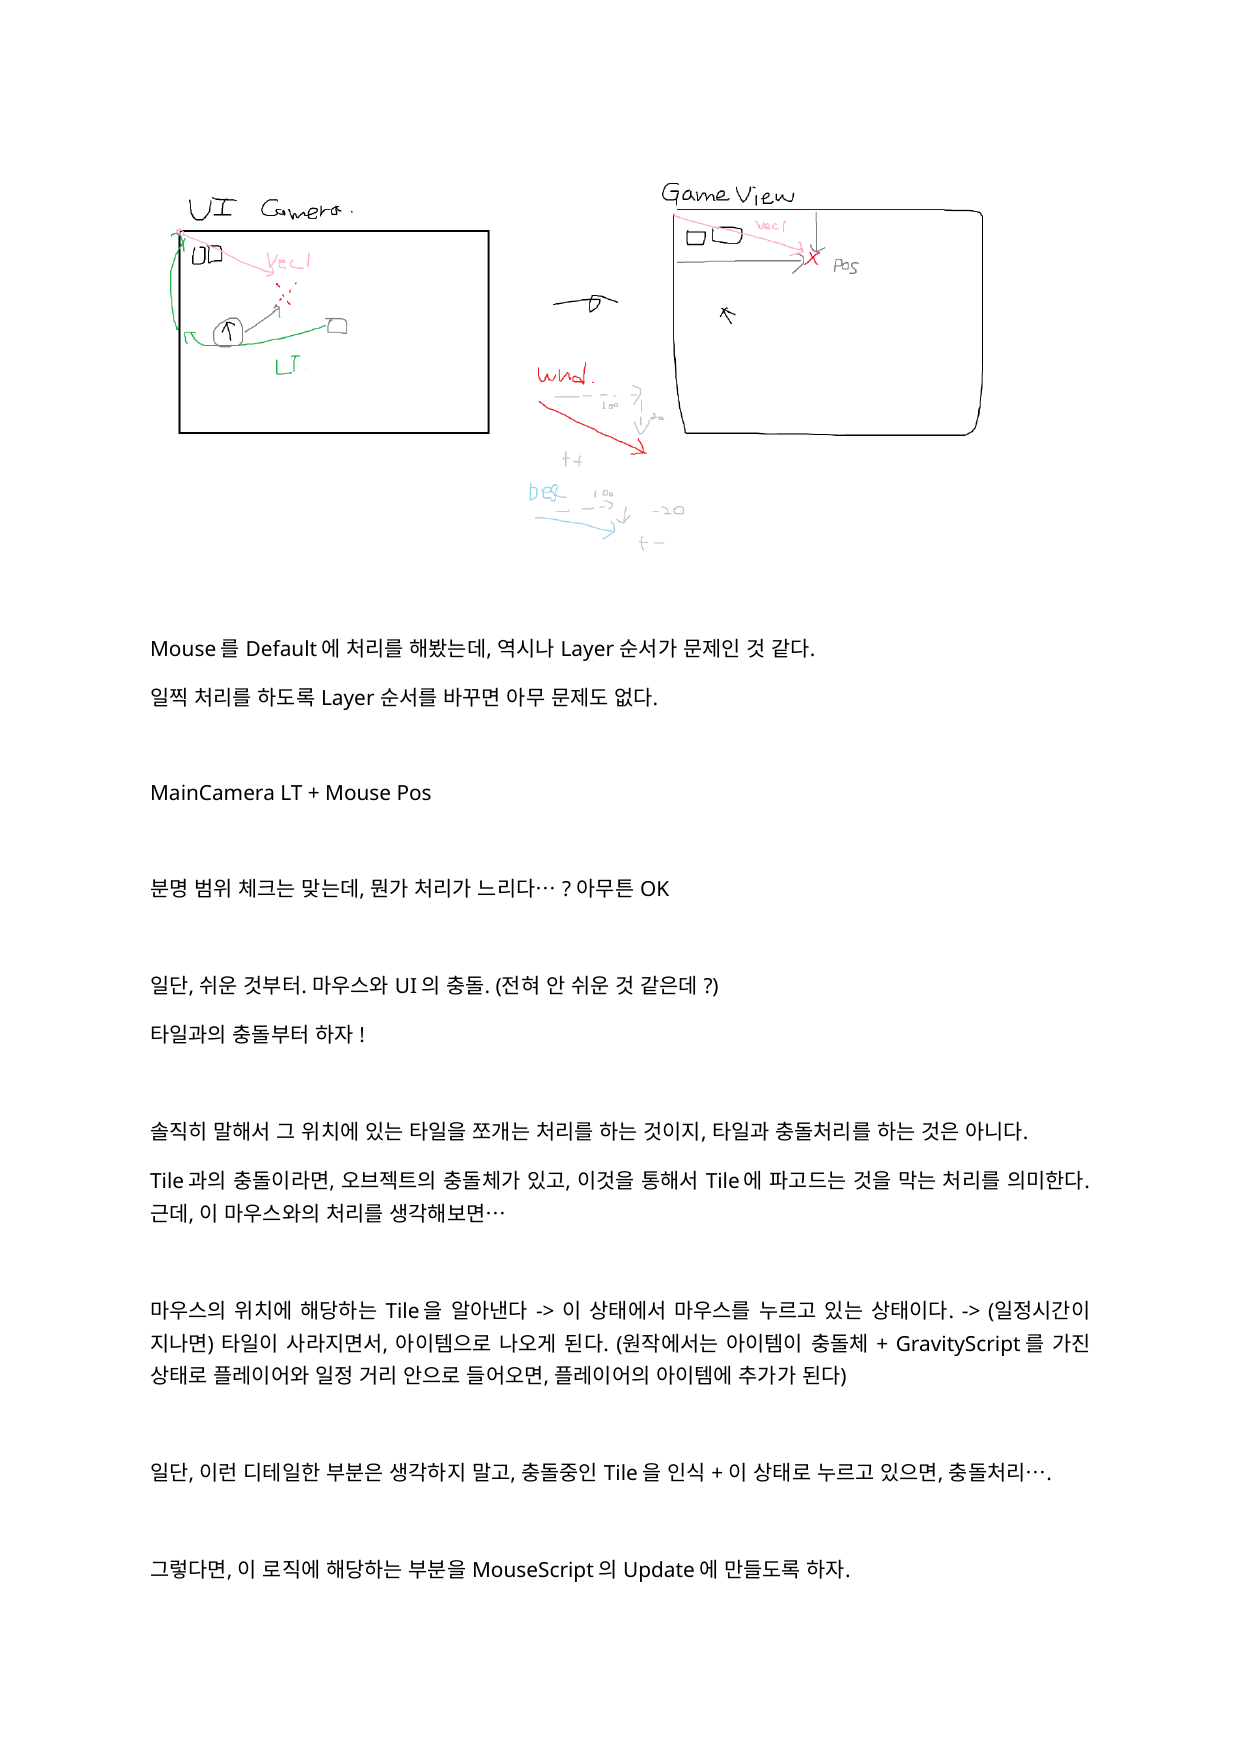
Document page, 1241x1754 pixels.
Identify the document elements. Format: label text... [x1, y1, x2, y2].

picture [151, 177, 1090, 566]
text 일찍 처리를 하도록 Layer 순서를 바꾸면 아무 문제도 없다. [150, 681, 1090, 712]
text 마우스의 위치에 해당하는 Tile을 알아낸다 -> 이 상태에서 마우스를 누르고 있는 상태이다. -> (일정시간이 지나면) 타일이 사라지면서, 아이템으로 나오게 된다. (원작에서는 아이템이 충돌체 + GravityScript를 가진 상태로 플레이어와 일정 거리 안으로 들어오면, 플레이어의 아이템에 추가가 된다) [150, 1294, 1090, 1390]
text 일단, 이런 디테일한 부분은 생각하지 말고, 충돌중인 Tile을 인식 + 이 상태로 누르고 있으면, 충돌처리…. [150, 1456, 1090, 1487]
text Mouse를 Default에 처리를 해봤는데, 역시나 Layer 순서가 문제인 것 같다. [150, 632, 1090, 662]
text 그렇다면, 이 로직에 해당하는 부분을 MouseScript의 Update에 만들도록 하자. [150, 1553, 1090, 1583]
text 타일과의 충돌부터 하자 ! [150, 1019, 1090, 1049]
text 분명 범위 체크는 맞는데, 뭔가 처리가 느리다… ? 아무튼 OK [150, 873, 1090, 903]
text 일단, 쉬운 것부터. 마우스와 UI의 충돌. (전혀 안 쉬운 것 같은데 ?) [150, 969, 1090, 1000]
text 솔직히 말해서 그 위치에 있는 타일을 쪼개는 처리를 하는 것이지, 타일과 충돌처리를 하는 것은 아니다. [150, 1115, 1090, 1146]
text MainCamera LT + Mouse Pos [150, 778, 1090, 807]
text Tile과의 충돌이라면, 오브젝트의 충돌체가 있고, 이것을 통해서 Tile에 파고드는 것을 막는 처리를 의미한다. 근데, 이 마우스와의 처리를 생각해보면… [150, 1165, 1090, 1228]
